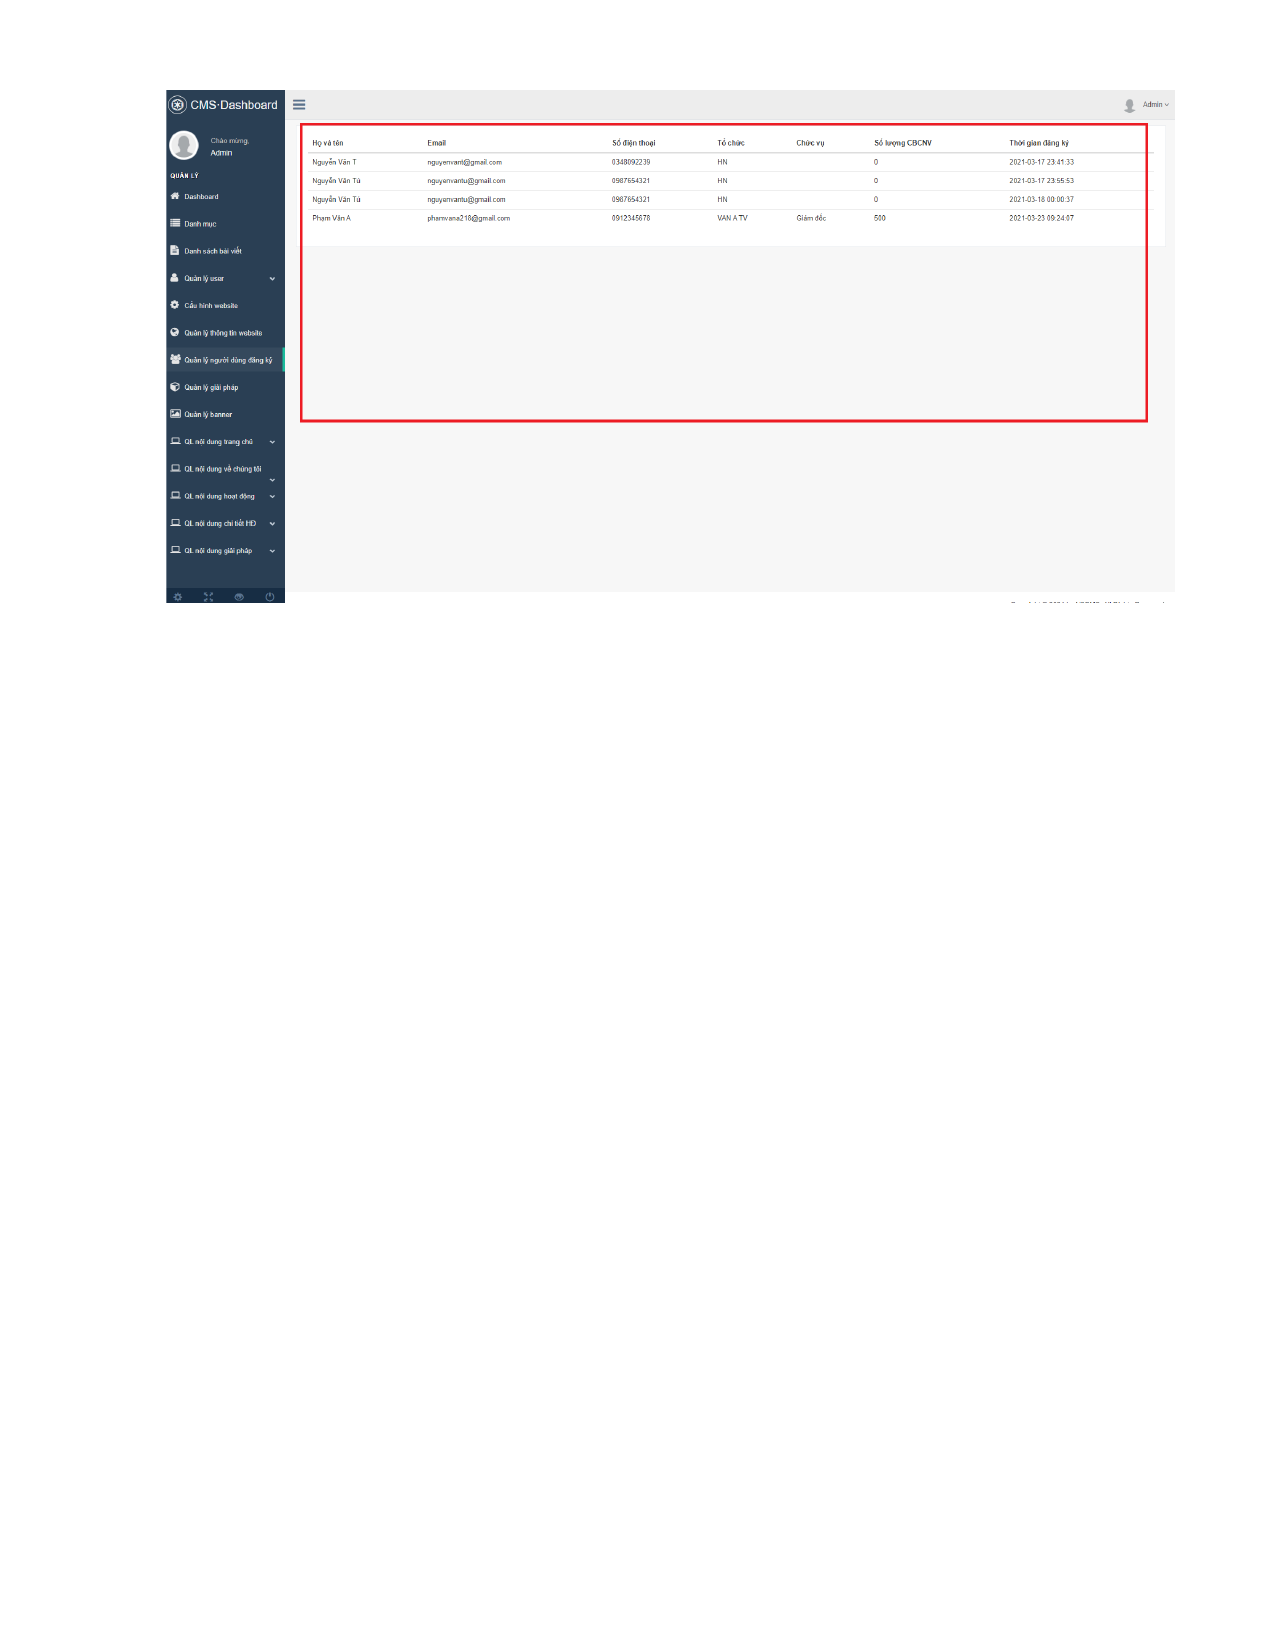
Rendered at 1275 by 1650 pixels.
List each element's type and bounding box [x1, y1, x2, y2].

picture [166, 90, 1175, 603]
